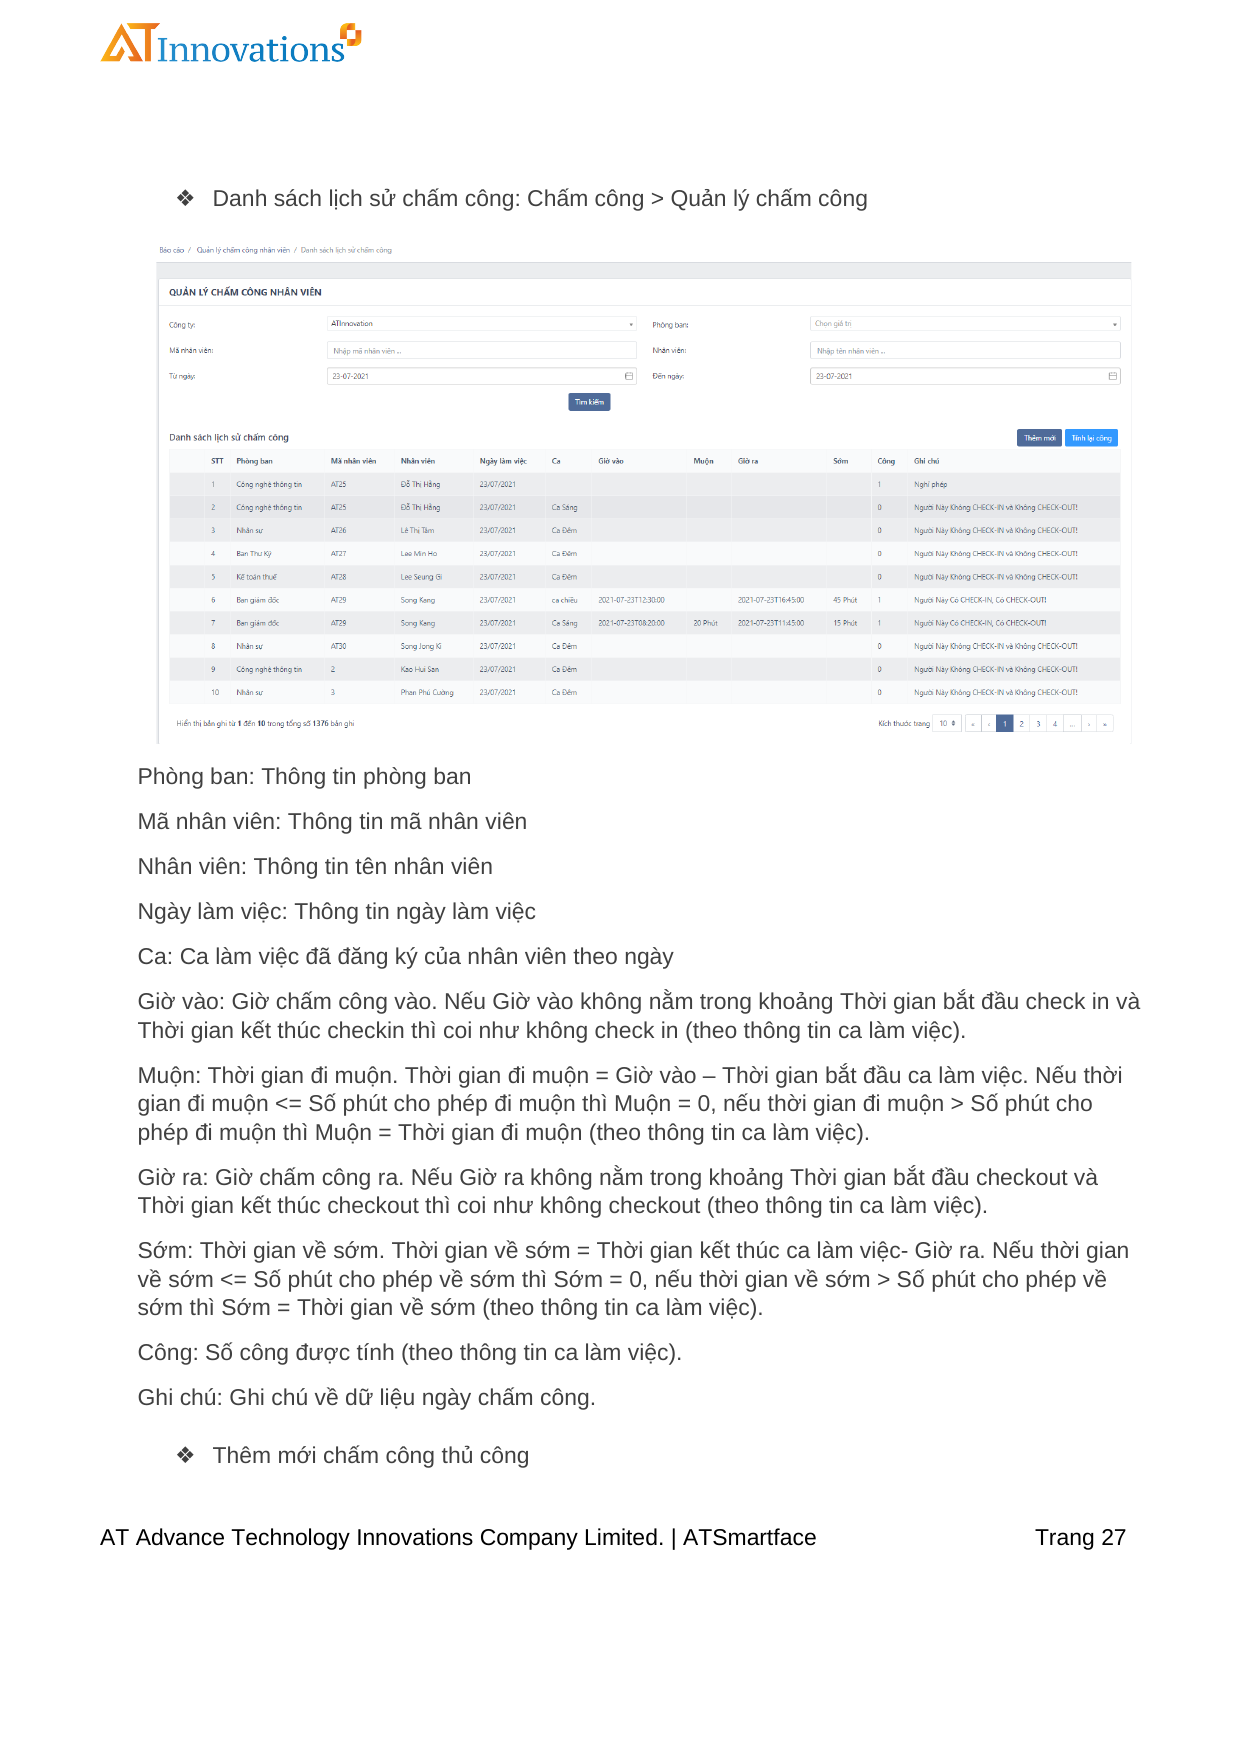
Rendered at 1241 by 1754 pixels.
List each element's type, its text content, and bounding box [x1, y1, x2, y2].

list Danh sách lịch sử chấm công: Chấm công > Quản lý chấm công [175, 173, 1150, 220]
text Muộn: Thời gian đi muộn. Thời gian đi muộn = Giờ vào – Thời gian bắt đầu ca làm việc. Nếu thời gian đi muộn <= Số phút cho phép đi muộn thì Muộn = 0, nếu thời gian đi muộn > Số phút cho phép đi muộn thì Muộn = Thời gian đi muộn (theo thông tin ca làm việc). [137, 1062, 1150, 1145]
text Sớm: Thời gian về sớm. Thời gian về sớm = Thời gian kết thúc ca làm việc- Giờ ra. Nếu thời gian về sớm <= Số phút cho phép về sớm thì Sớm = 0, nếu thời gian về sớm > Số phút cho phép về sớm thì Sớm = Thời gian về sớm (theo thông tin ca làm việc). [137, 1237, 1150, 1320]
text Ngày làm việc: Thông tin ngày làm việc [137, 898, 1150, 924]
text Ghi chú: Ghi chú về dữ liệu ngày chấm công. [137, 1384, 1150, 1411]
text Nhân viên: Thông tin tên nhân viên [137, 853, 1150, 879]
list Thêm mới chấm công thủ công [175, 1429, 1150, 1476]
text Giờ vào: Giờ chấm công vào. Nếu Giờ vào không nằm trong khoảng Thời gian bắt đầu check in và Thời gian kết thúc checkin thì coi như không check in (theo thông tin ca làm việc). [137, 988, 1150, 1043]
picture [100, 23, 362, 62]
text Giờ ra: Giờ chấm công ra. Nếu Giờ ra không nằm trong khoảng Thời gian bắt đầu checkout và Thời gian kết thúc checkout thì coi như không checkout (theo thông tin ca làm việc). [137, 1164, 1150, 1218]
text Mã nhân viên: Thông tin mã nhân viên [137, 808, 1150, 834]
text Ca: Ca làm việc đã đăng ký của nhân viên theo ngày [137, 943, 1150, 969]
picture [156, 240, 1132, 744]
text Công: Số công được tính (theo thông tin ca làm việc). [137, 1339, 1150, 1366]
text Phòng ban: Thông tin phòng ban [137, 763, 1150, 789]
